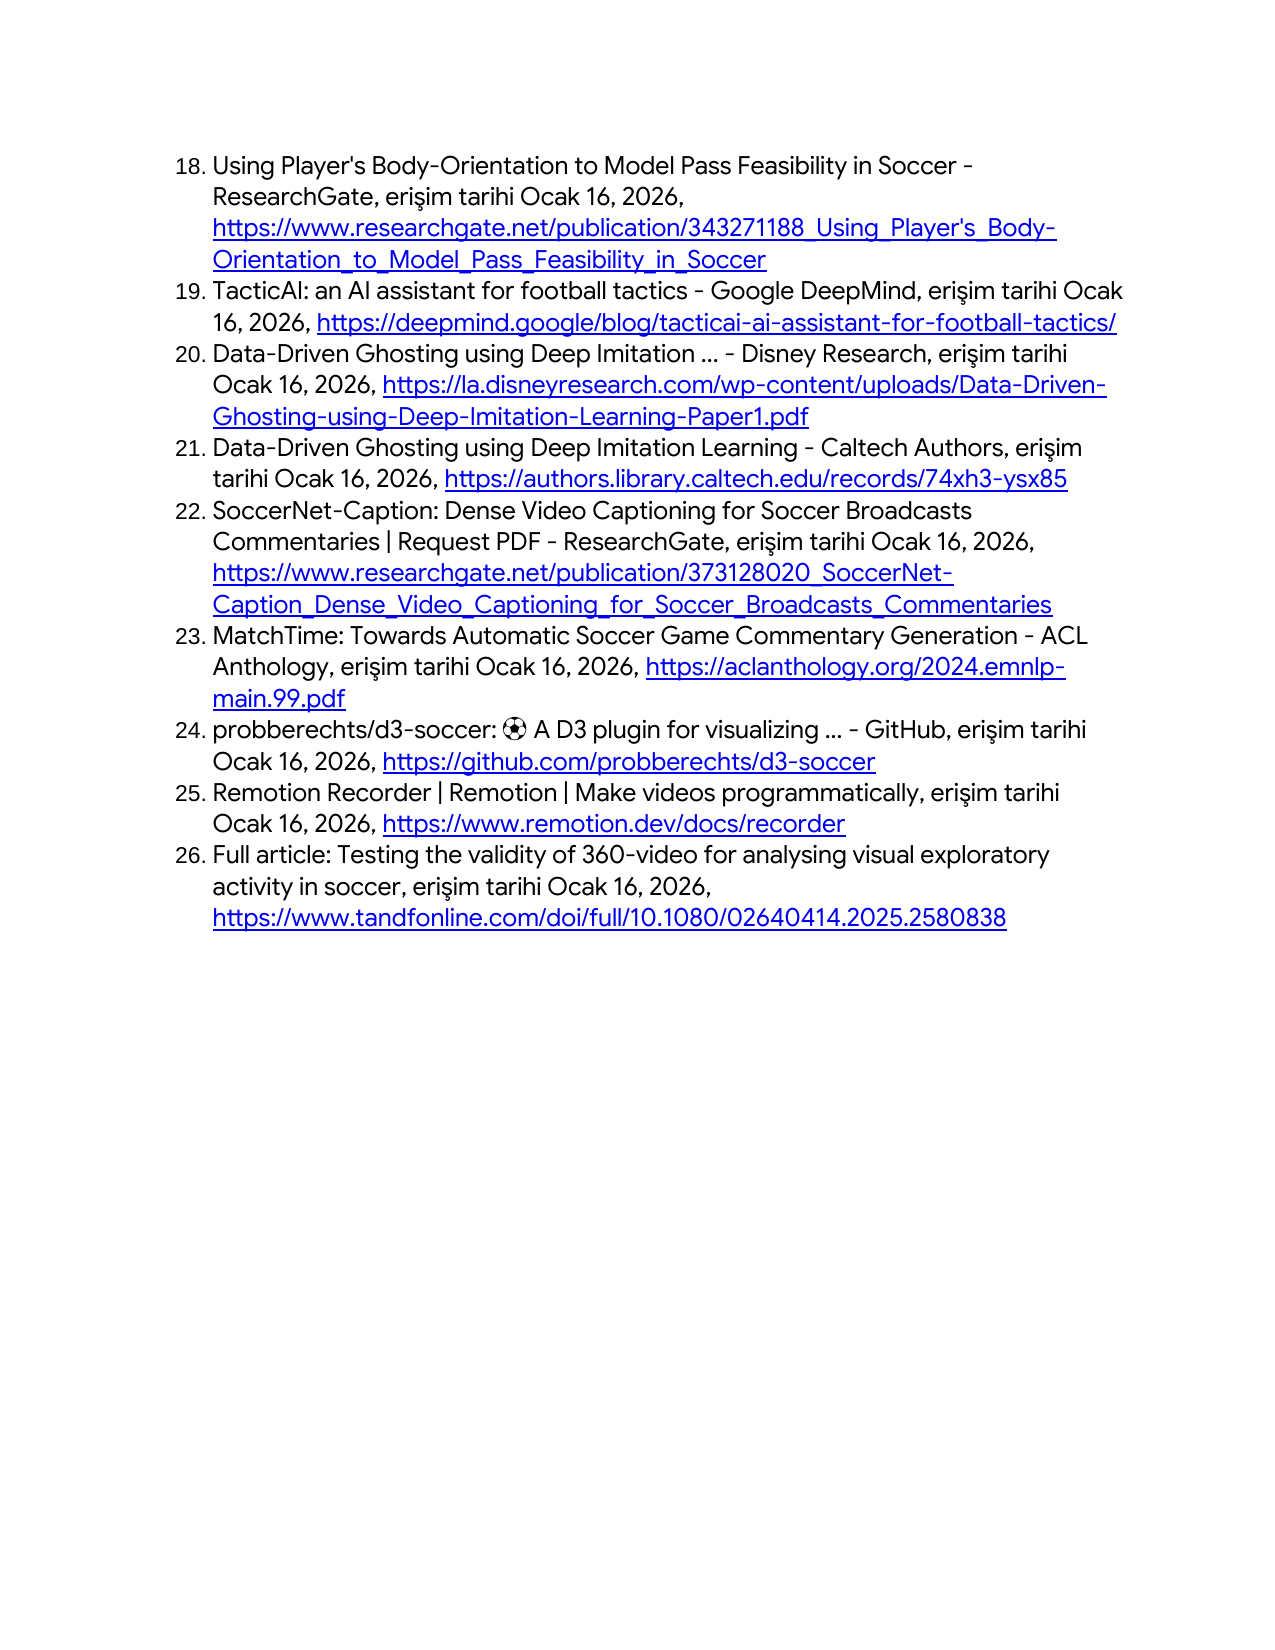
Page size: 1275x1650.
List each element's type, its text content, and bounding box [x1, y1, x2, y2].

list Remotion Recorder | Remotion | Make videos programmatically, erişim tarihi Ocak 16, 2026, https://www.remotion.dev/docs/recorder [175, 777, 1125, 840]
list Full article: Testing the validity of 360-video for analysing visual exploratory activity in soccer, erişim tarihi Ocak 16, 2026, https://www.tandfonline.com/doi/full/10.1080/02640414.2025.2580838 [175, 840, 1125, 934]
list Data-Driven Ghosting using Deep Imitation ... - Disney Research, erişim tarihi Ocak 16, 2026, https://la.disneyresearch.com/wp-content/uploads/Data-Driven-Ghosting-using-Deep-Imitation-Learning-Paper1.pdf [175, 338, 1125, 432]
list Data-Driven Ghosting using Deep Imitation Learning - Caltech Authors, erişim tarihi Ocak 16, 2026, https://authors.library.caltech.edu/records/74xh3-ysx85 [175, 432, 1125, 495]
list Using Player's Body-Orientation to Model Pass Feasibility in Soccer - ResearchGate, erişim tarihi Ocak 16, 2026, https://www.researchgate.net/publication/343271188_Using_Player's_Body-Orientation_to_Model_Pass_Feasibility_in_Soccer [175, 150, 1125, 275]
list SoccerNet-Caption: Dense Video Captioning for Soccer Broadcasts Commentaries | Request PDF - ResearchGate, erişim tarihi Ocak 16, 2026, https://www.researchgate.net/publication/373128020_SoccerNet-Caption_Dense_Video_Captioning_for_Soccer_Broadcasts_Commentaries [175, 495, 1125, 620]
list TacticAI: an AI assistant for football tactics - Google DeepMind, erişim tarihi Ocak 16, 2026, https://deepmind.google/blog/tacticai-ai-assistant-for-football-tactics/ [175, 275, 1125, 338]
list MatchTime: Towards Automatic Soccer Game Commentary Generation - ACL Anthology, erişim tarihi Ocak 16, 2026, https://aclanthology.org/2024.emnlp-main.99.pdf [175, 620, 1125, 714]
list probberechts/d3-soccer: ⚽️ A D3 plugin for visualizing ... - GitHub, erişim tarihi Ocak 16, 2026, https://github.com/probberechts/d3-soccer [175, 714, 1125, 777]
